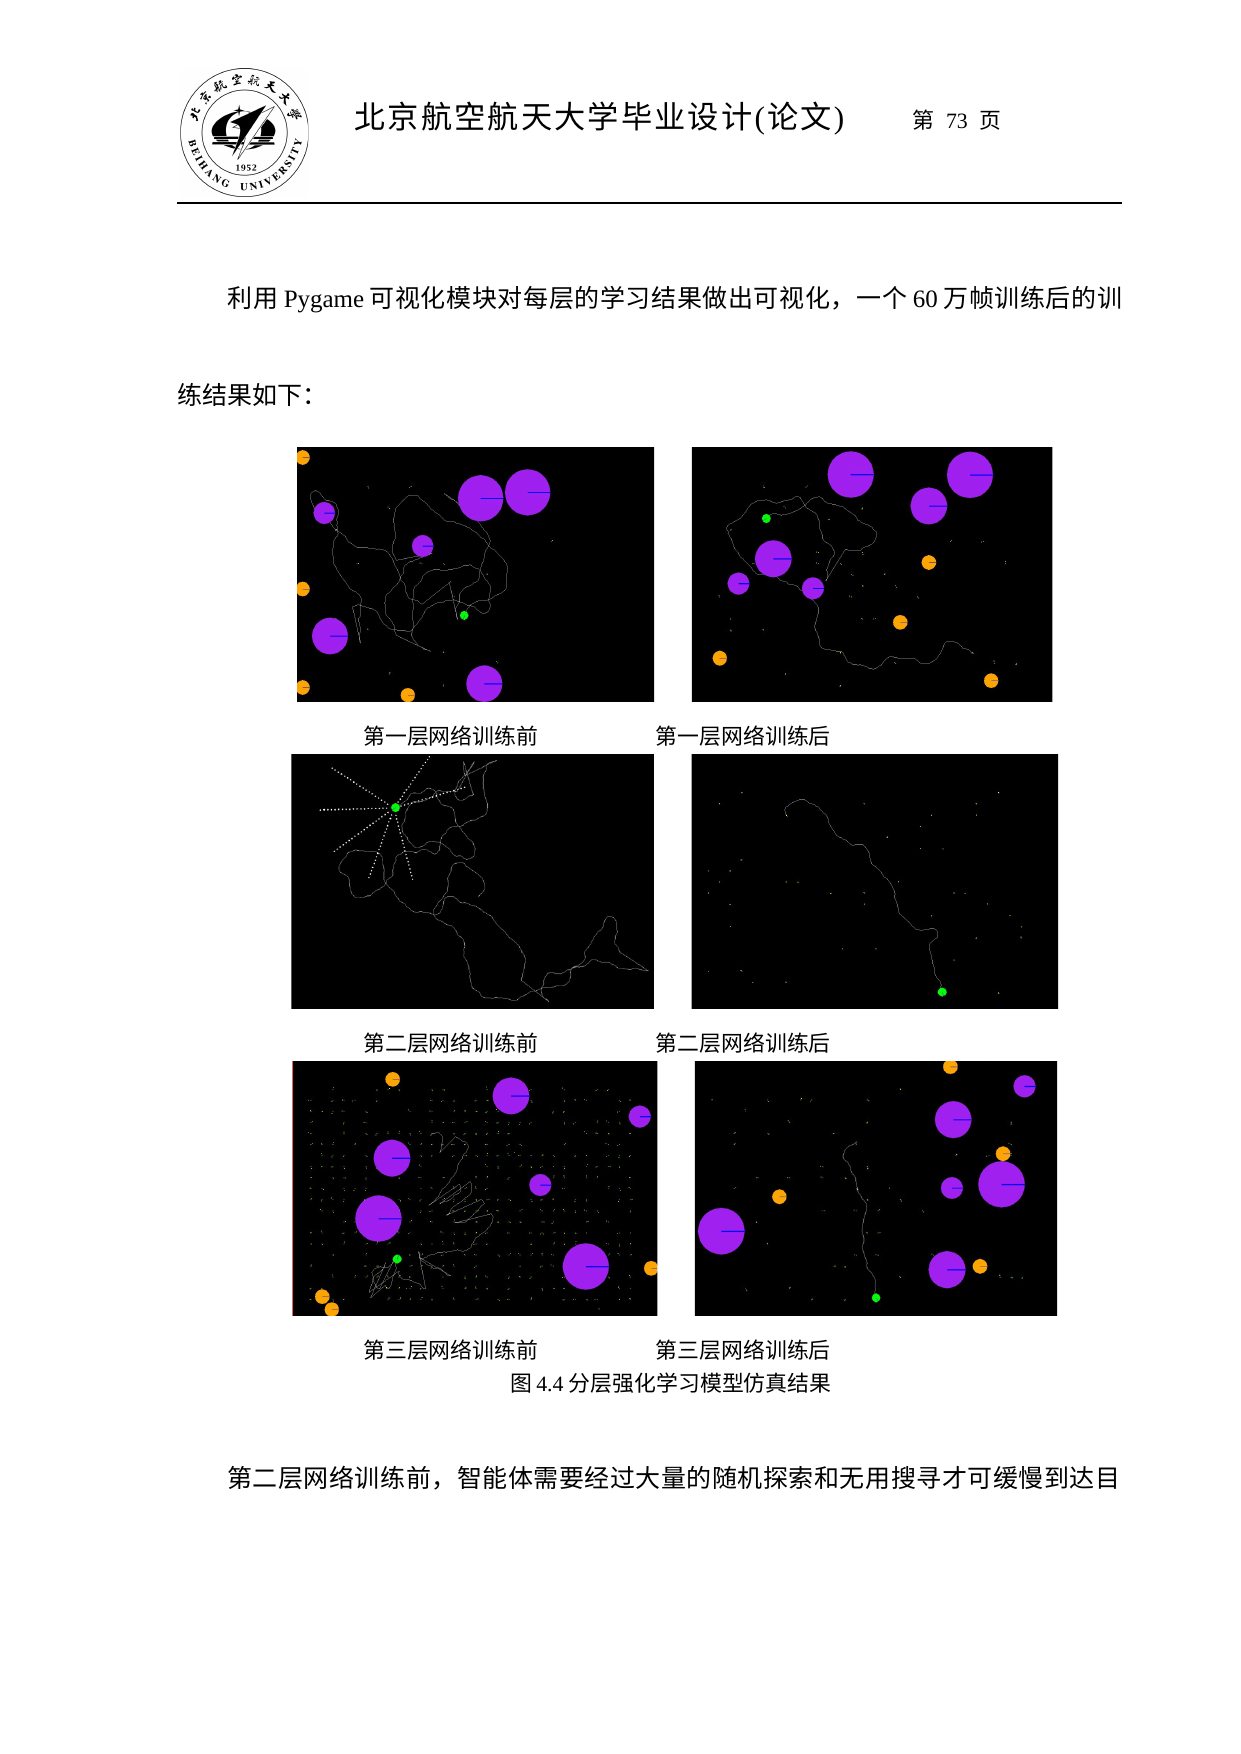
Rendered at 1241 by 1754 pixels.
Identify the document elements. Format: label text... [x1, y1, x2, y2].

picture [691, 754, 1059, 1009]
picture [291, 754, 654, 1009]
text 第一层网络训练前 第一层网络训练后 [177, 719, 1122, 751]
picture [180, 68, 309, 197]
text 利用Pygame可视化模块对每层的学习结果做出可视化，一个60万帧训练后的训练结果如下： [177, 264, 1122, 426]
picture [297, 447, 655, 702]
text 第三层网络训练前 第三层网络训练后 [177, 1333, 1122, 1365]
text 第二层网络训练前 第二层网络训练后 [177, 1026, 1122, 1058]
picture [691, 447, 1053, 702]
picture [694, 1061, 1058, 1316]
text 图4.4 分层强化学习模型仿真结果 [177, 1365, 1122, 1398]
text 第二层网络训练前，智能体需要经过大量的随机探索和无用搜寻才可缓慢到达目标点；当网络收敛后，智能体减小了许多随机游走，能够快速而准确抵达目标区域。 [177, 1444, 1122, 1509]
picture [292, 1061, 658, 1316]
